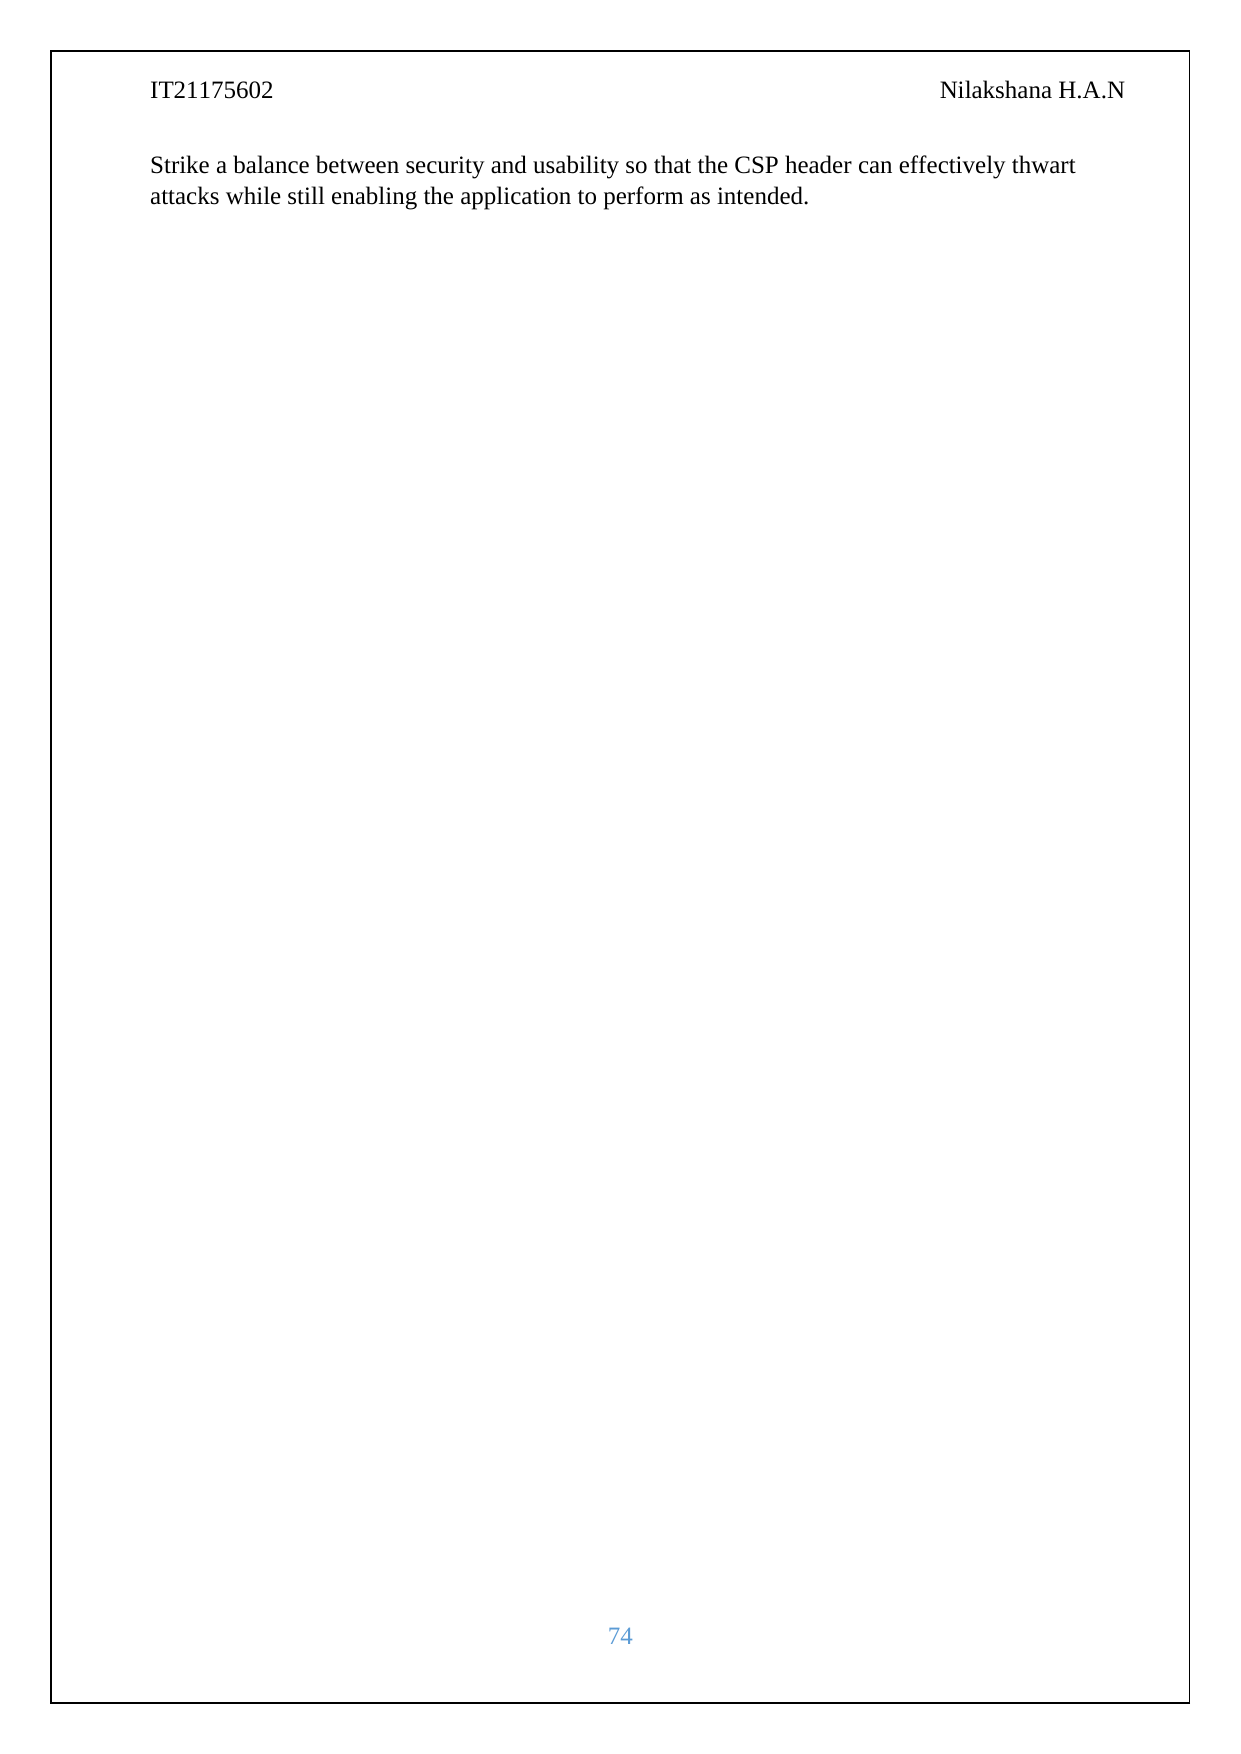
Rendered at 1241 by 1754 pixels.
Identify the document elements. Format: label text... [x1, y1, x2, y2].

text Strike a balance between security and usability so that the CSP header can effectively thwart attacks while still enabling the application to perform as intended. [150, 150, 1090, 210]
